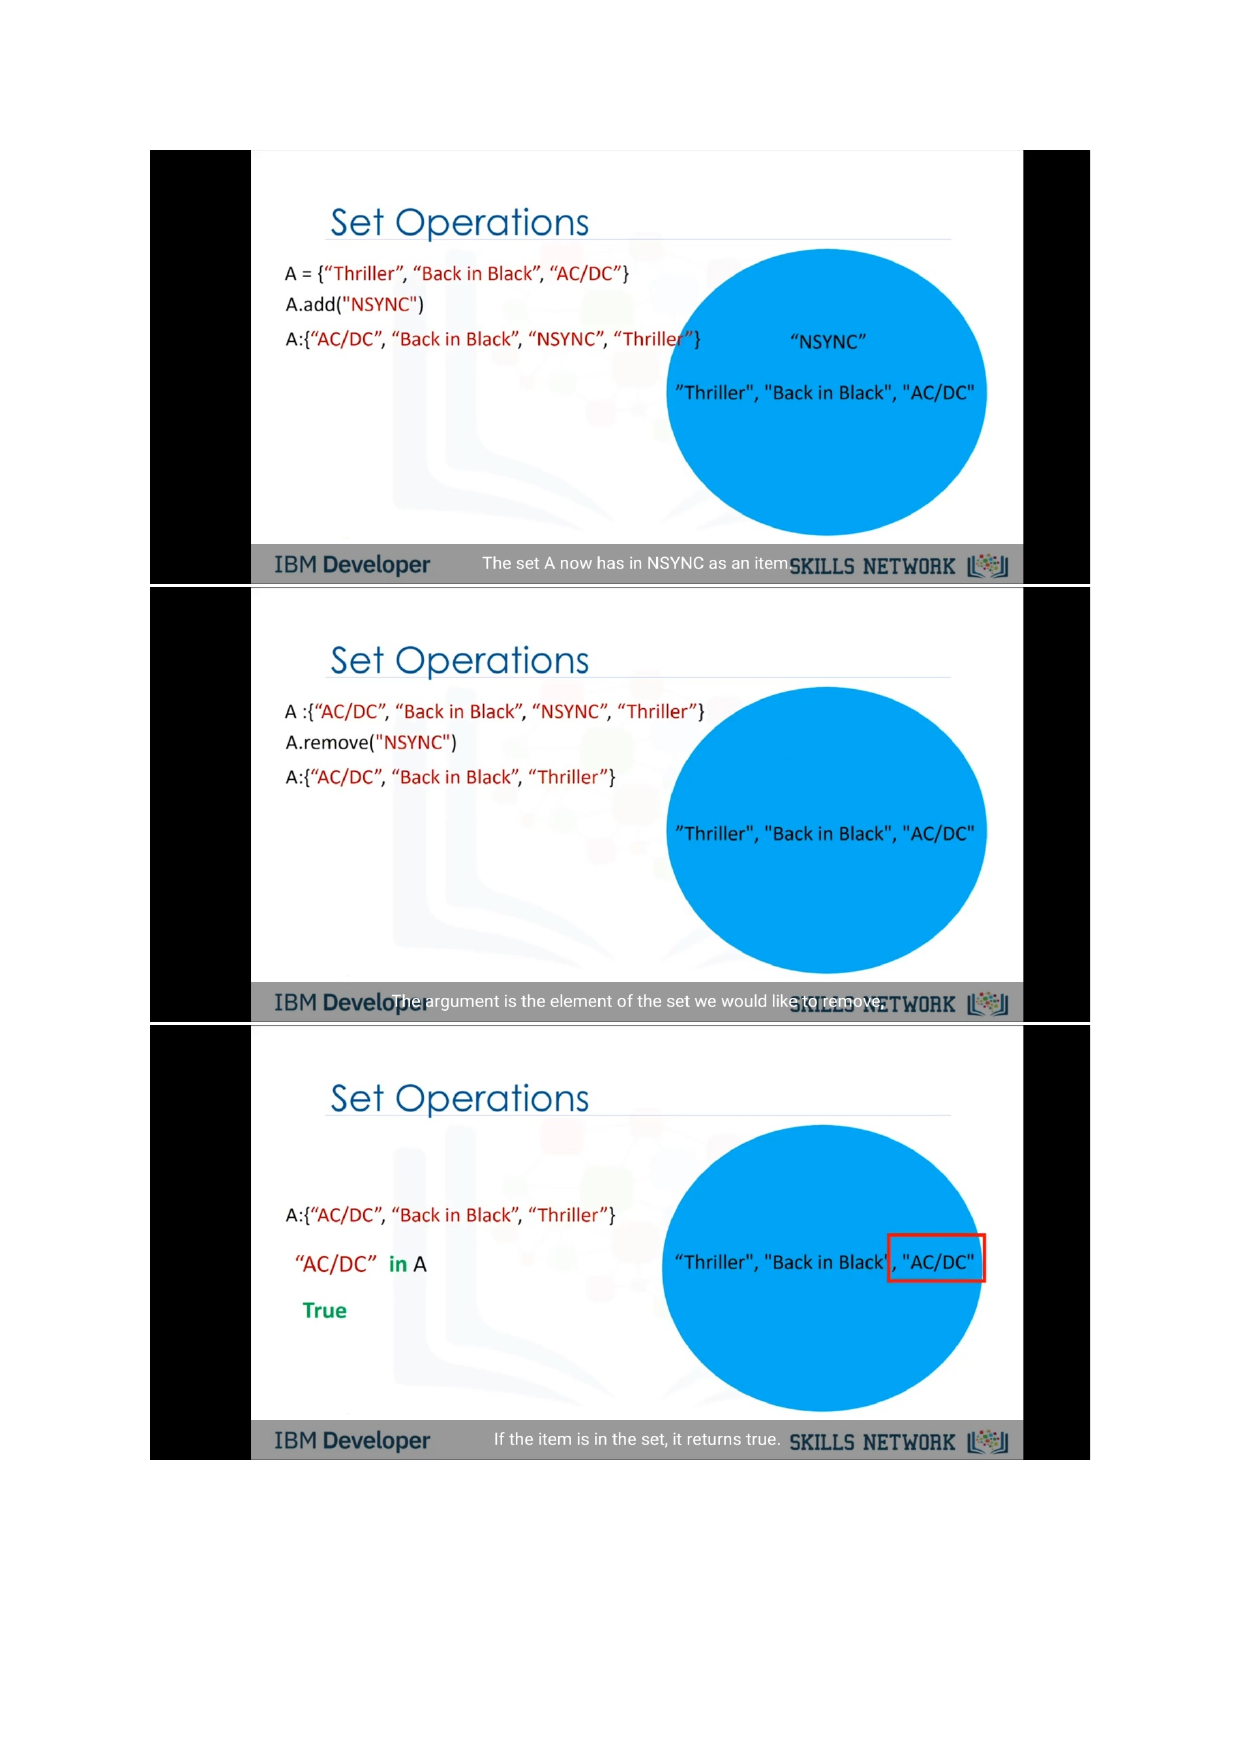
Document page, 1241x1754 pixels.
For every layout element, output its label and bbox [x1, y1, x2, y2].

picture [150, 587, 1091, 1022]
picture [150, 1025, 1091, 1460]
picture [150, 150, 1091, 584]
